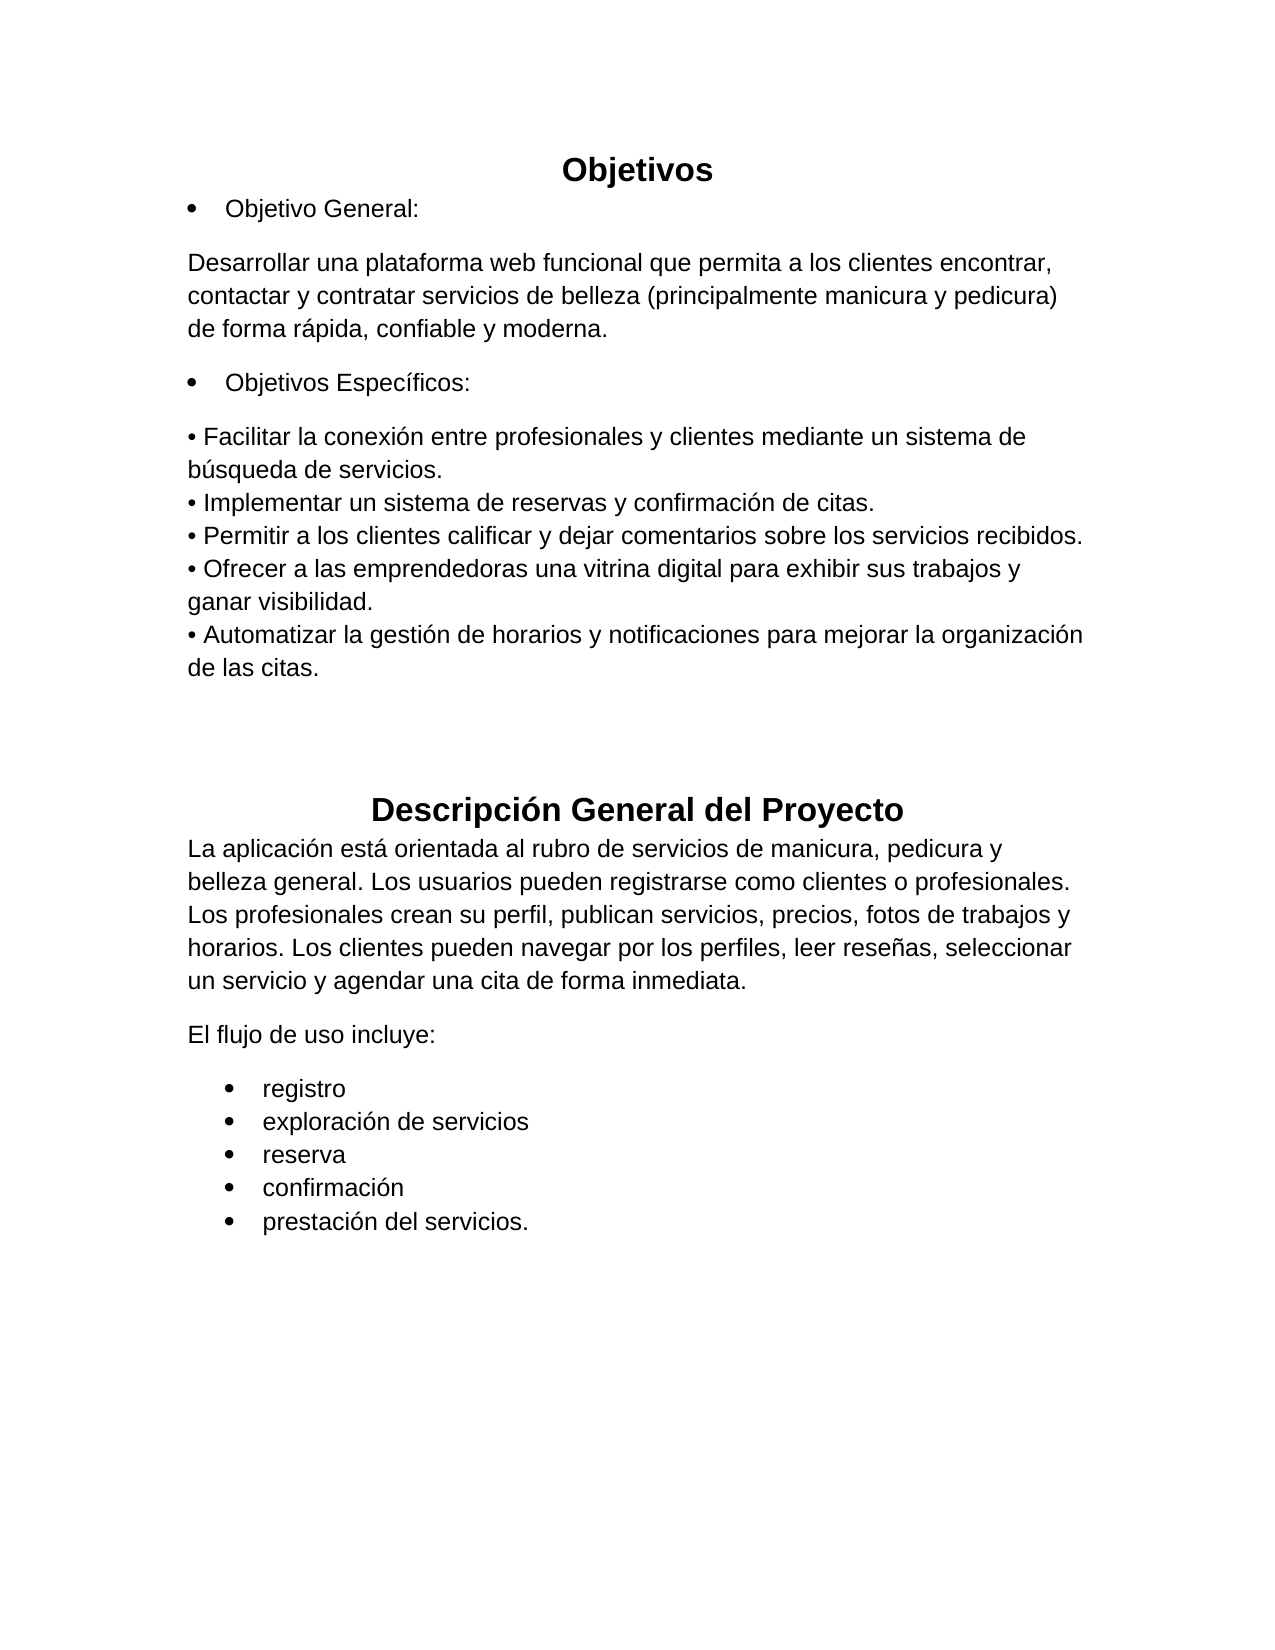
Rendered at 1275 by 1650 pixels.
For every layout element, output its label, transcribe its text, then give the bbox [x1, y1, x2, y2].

list reserva [225, 1140, 1087, 1169]
text • Facilitar la conexión entre profesionales y clientes mediante un sistema de búsqueda de servicios. • Implementar un sistema de reservas y confirmación de citas. • Permitir a los clientes calificar y dejar comentarios sobre los servicios recibidos. • Ofrecer a las emprendedoras una vitrina digital para exhibir sus trabajos y ganar visibilidad. • Automatizar la gestión de horarios y notificaciones para mejorar la organización de las citas. [187, 422, 1087, 682]
list Objetivos Específicos: [187, 368, 1087, 397]
list prestación del servicios. [225, 1206, 1087, 1235]
subtitle Descripción General del Proyecto [187, 790, 1087, 828]
list exploración de servicios [225, 1107, 1087, 1136]
subtitle Objetivos [187, 150, 1087, 188]
list registro [225, 1074, 1087, 1103]
list confirmación [225, 1173, 1087, 1202]
text La aplicación está orientada al rubro de servicios de manicura, pedicura y belleza general. Los usuarios pueden registrarse como clientes o profesionales. Los profesionales crean su perfil, publican servicios, precios, fotos de trabajos y horarios. Los clientes pueden navegar por los perfiles, leer reseñas, seleccionar un servicio y agendar una cita de forma inmediata. [187, 834, 1087, 995]
text El flujo de uso incluye: [187, 1020, 1087, 1049]
text Desarrollar una plataforma web funcional que permita a los clientes encontrar, contactar y contratar servicios de belleza (principalmente manicura y pedicura) de forma rápida, confiable y moderna. [187, 248, 1087, 343]
list Objetivo General: [187, 194, 1087, 223]
